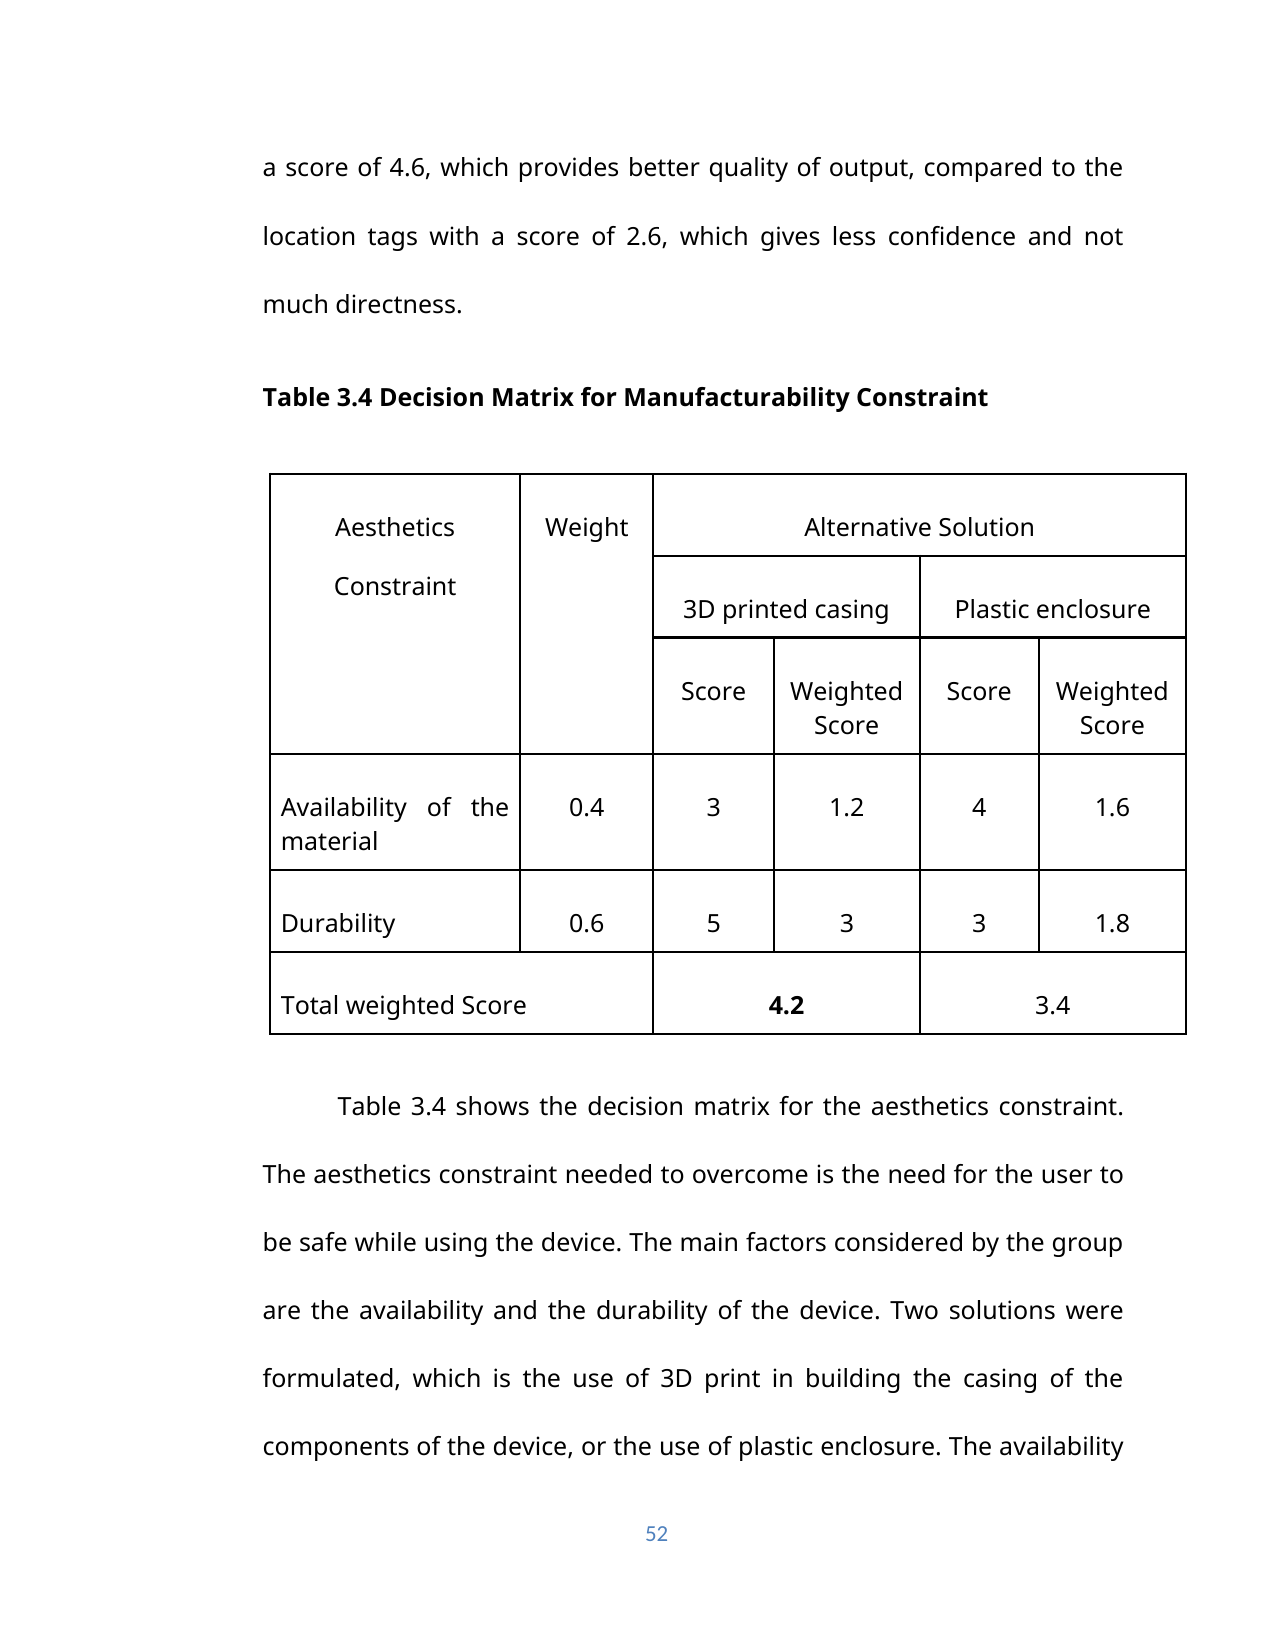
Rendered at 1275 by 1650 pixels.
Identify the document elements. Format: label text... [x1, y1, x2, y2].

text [262, 150, 1125, 320]
table_cell 3D printed casing [654, 557, 919, 636]
table_cell 5 [654, 871, 773, 951]
table_cell Weighted Score [775, 639, 919, 752]
table_cell Weighted Score [1040, 639, 1185, 752]
text Table 3.4 Decision Matrix for Manufacturability Constraint [187, 379, 1125, 413]
table_header Aesthetics Constraint [271, 475, 519, 752]
table_header Alternative Solution [654, 475, 1185, 554]
table_cell Durability [271, 871, 519, 951]
table_cell 1.2 [775, 755, 919, 868]
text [262, 1088, 1125, 1463]
table_cell 3 [921, 871, 1038, 951]
table_cell Plastic enclosure [921, 557, 1185, 636]
table_cell 3.4 [921, 953, 1185, 1032]
table_cell 4.2 [654, 953, 919, 1032]
table_cell 0.4 [521, 755, 652, 868]
table_cell 3 [775, 871, 919, 951]
table_cell Total weighted Score [271, 953, 652, 1032]
table_cell 0.6 [521, 871, 652, 951]
table_cell Score [654, 639, 773, 752]
table_cell 4 [921, 755, 1038, 868]
table_cell Availability of the material [271, 755, 519, 868]
table_cell 1.6 [1040, 755, 1185, 868]
table_cell Score [921, 639, 1038, 752]
table_cell 3 [654, 755, 773, 868]
table_header Weight [521, 475, 652, 752]
table_cell 1.8 [1040, 871, 1185, 951]
